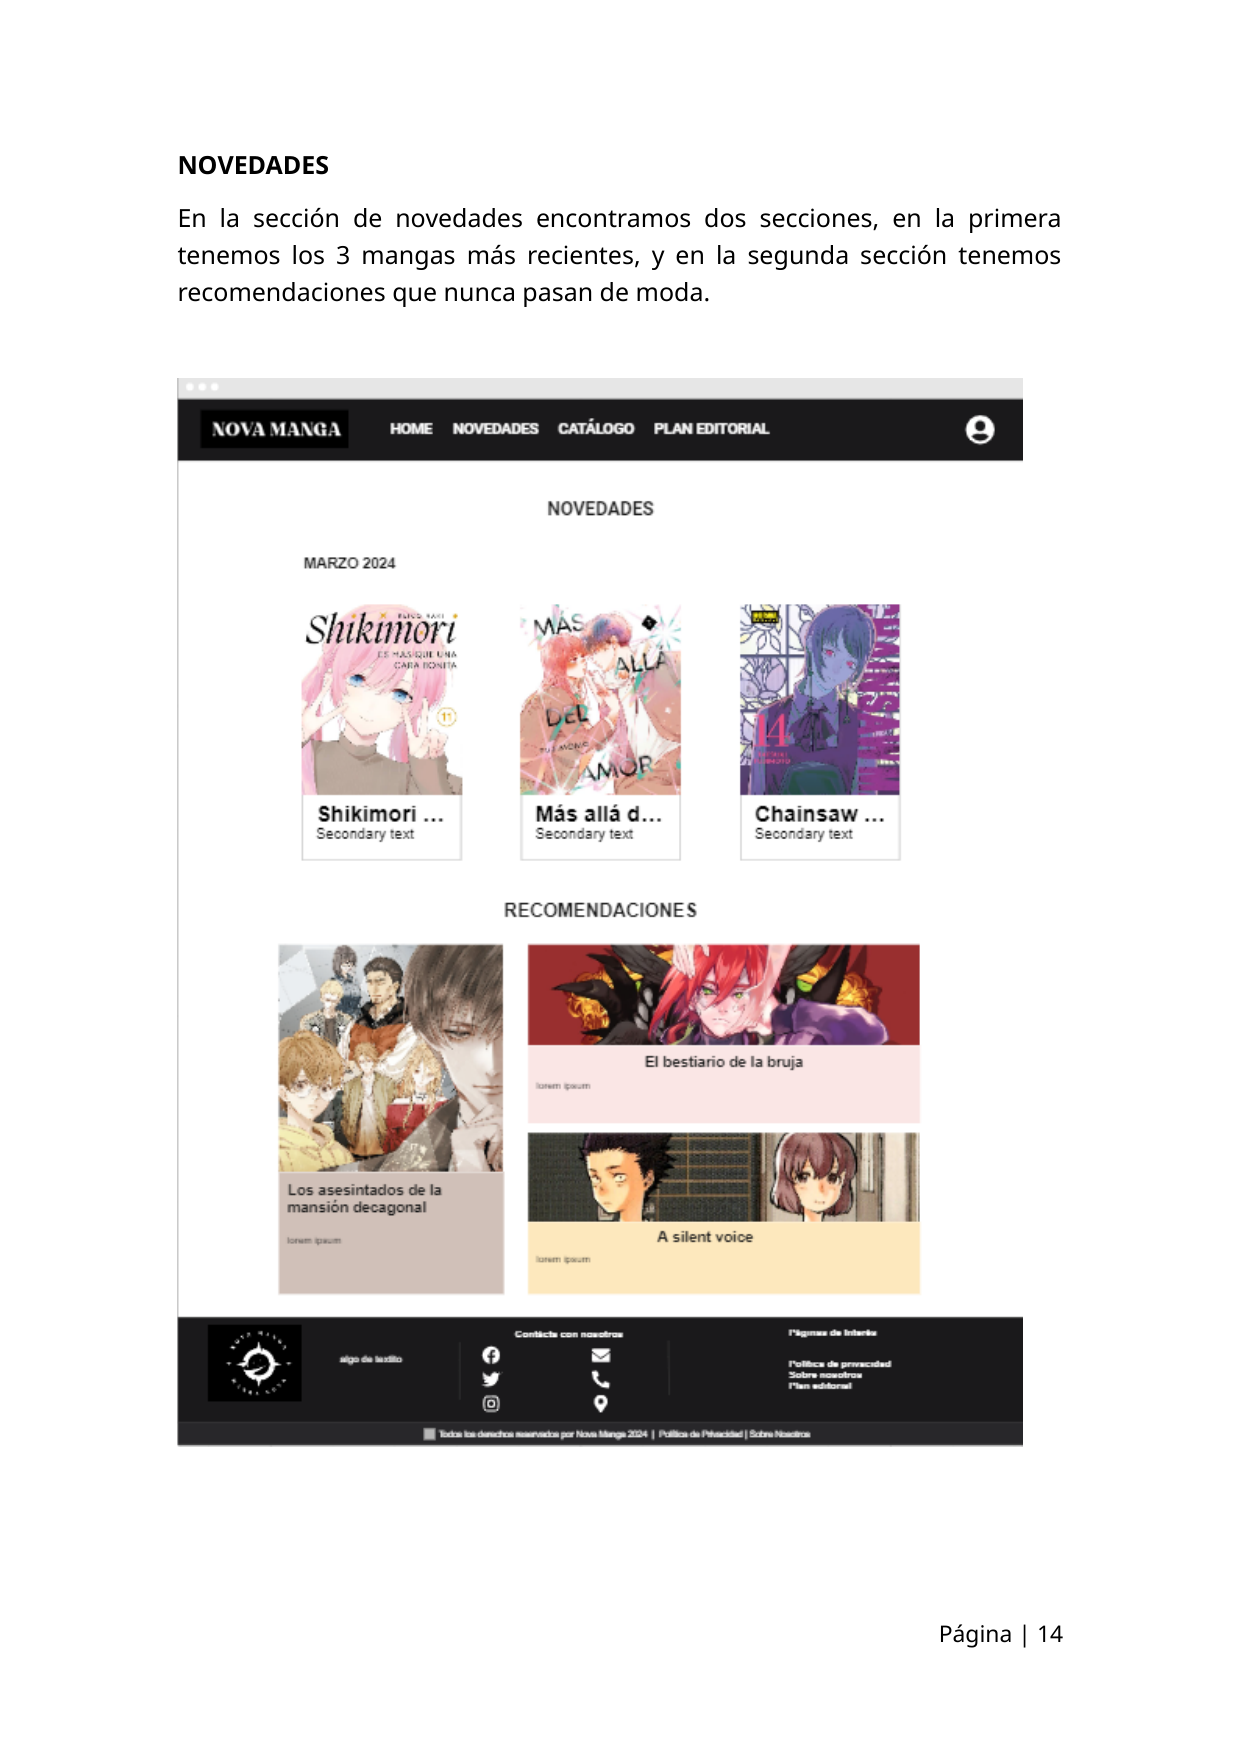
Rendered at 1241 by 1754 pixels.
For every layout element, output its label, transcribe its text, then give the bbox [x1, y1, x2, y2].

text NOVEDADES [177, 148, 1063, 182]
picture [177, 378, 1023, 1447]
text En la sección de novedades encontramos dos secciones, en la primera tenemos los 3 mangas más recientes, y en la segunda sección tenemos recomendaciones que nunca pasan de moda. [177, 201, 1063, 309]
